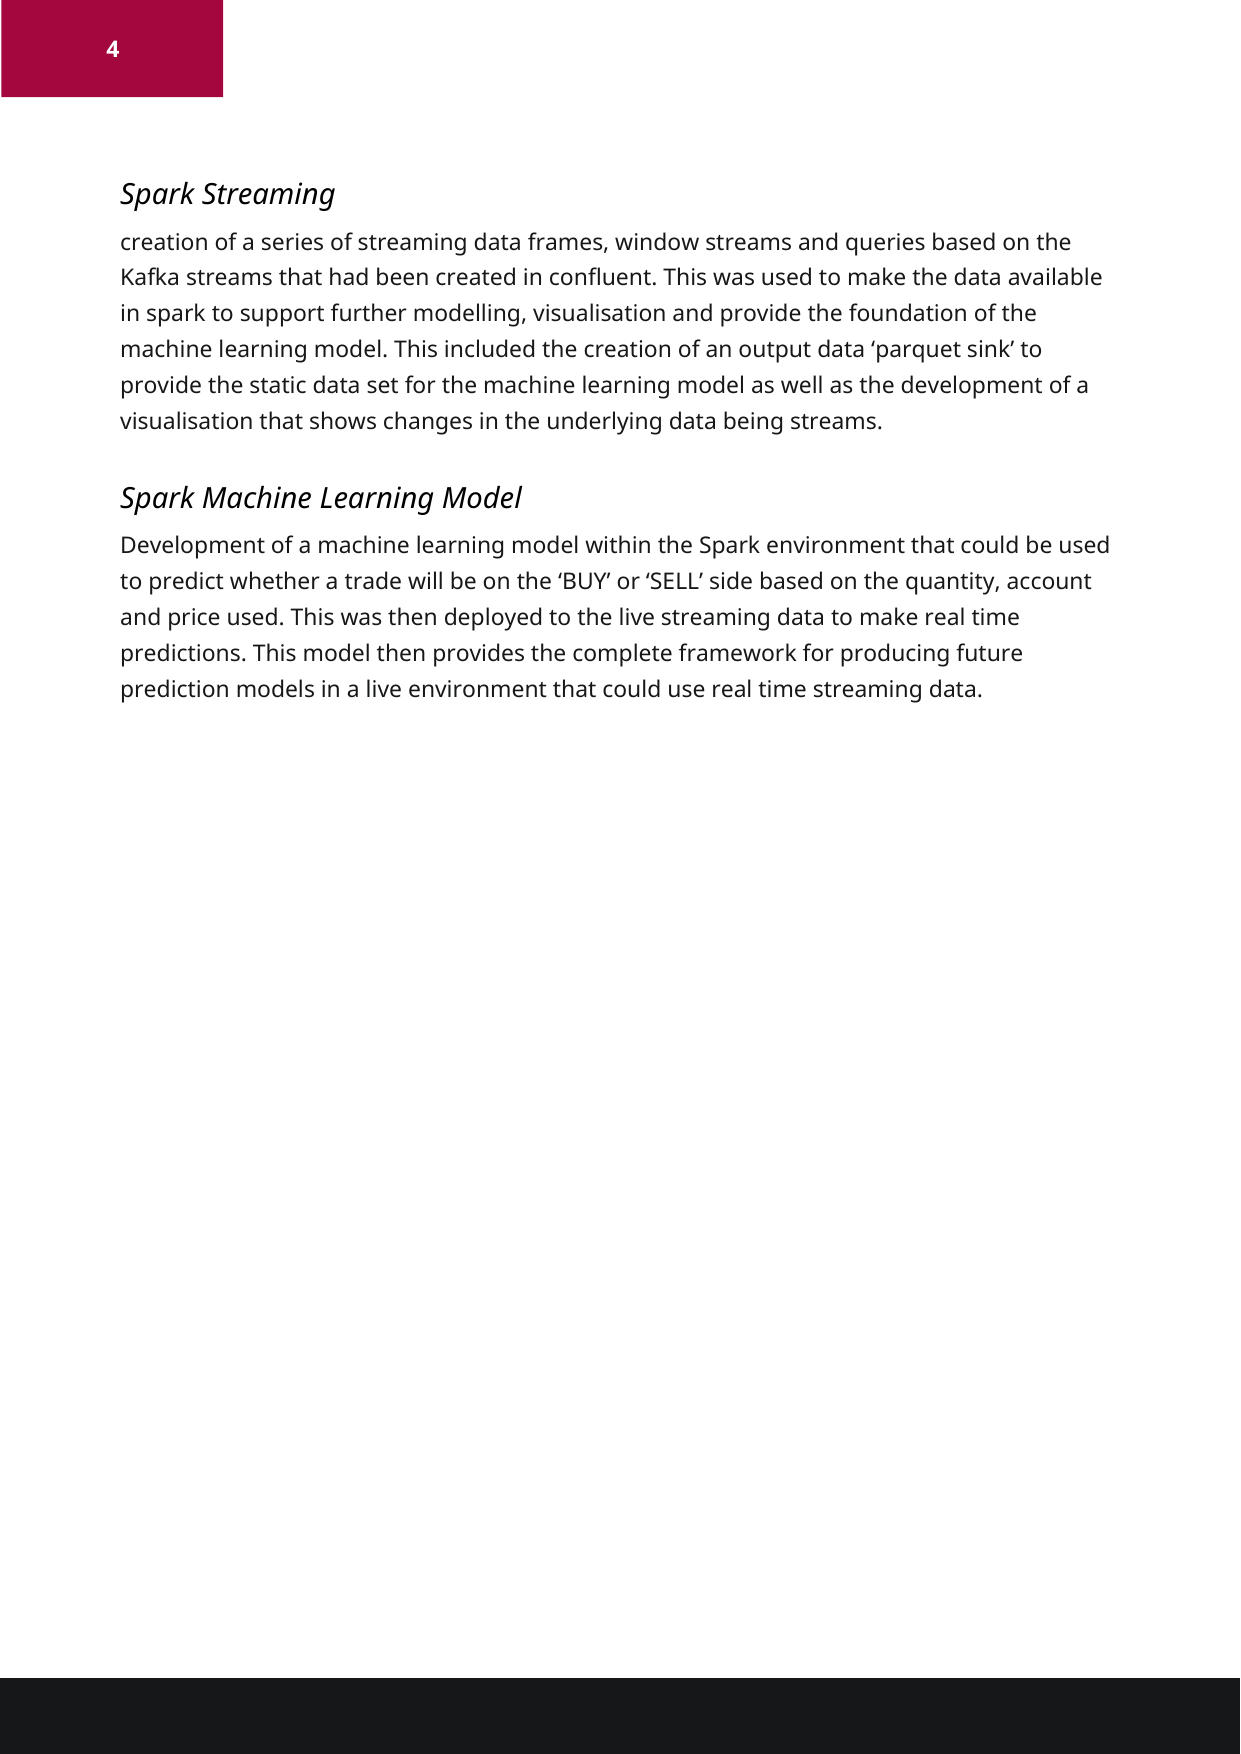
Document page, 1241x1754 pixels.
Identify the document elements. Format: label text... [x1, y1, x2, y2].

subtitle Spark Machine Learning Model [120, 477, 1120, 517]
subtitle Spark Streaming [120, 173, 1120, 213]
text creation of a series of streaming data frames, window streams and queries based on the Kafka streams that had been created in confluent. This was used to make the data available in spark to support further modelling, visualisation and provide the foundation of the machine learning model. This included the creation of an output data ‘parquet sink’ to provide the static data set for the machine learning model as well as the development of a visualisation that shows changes in the underlying data being streams. [120, 225, 1120, 436]
text Development of a machine learning model within the Spark environment that could be used to predict whether a trade will be on the ‘BUY’ or ‘SELL’ side based on the quantity, account and price used. This was then deployed to the live streaming data to make real time predictions. This model then provides the complete framework for producing future prediction models in a live environment that could use real time streaming data. [120, 529, 1120, 704]
